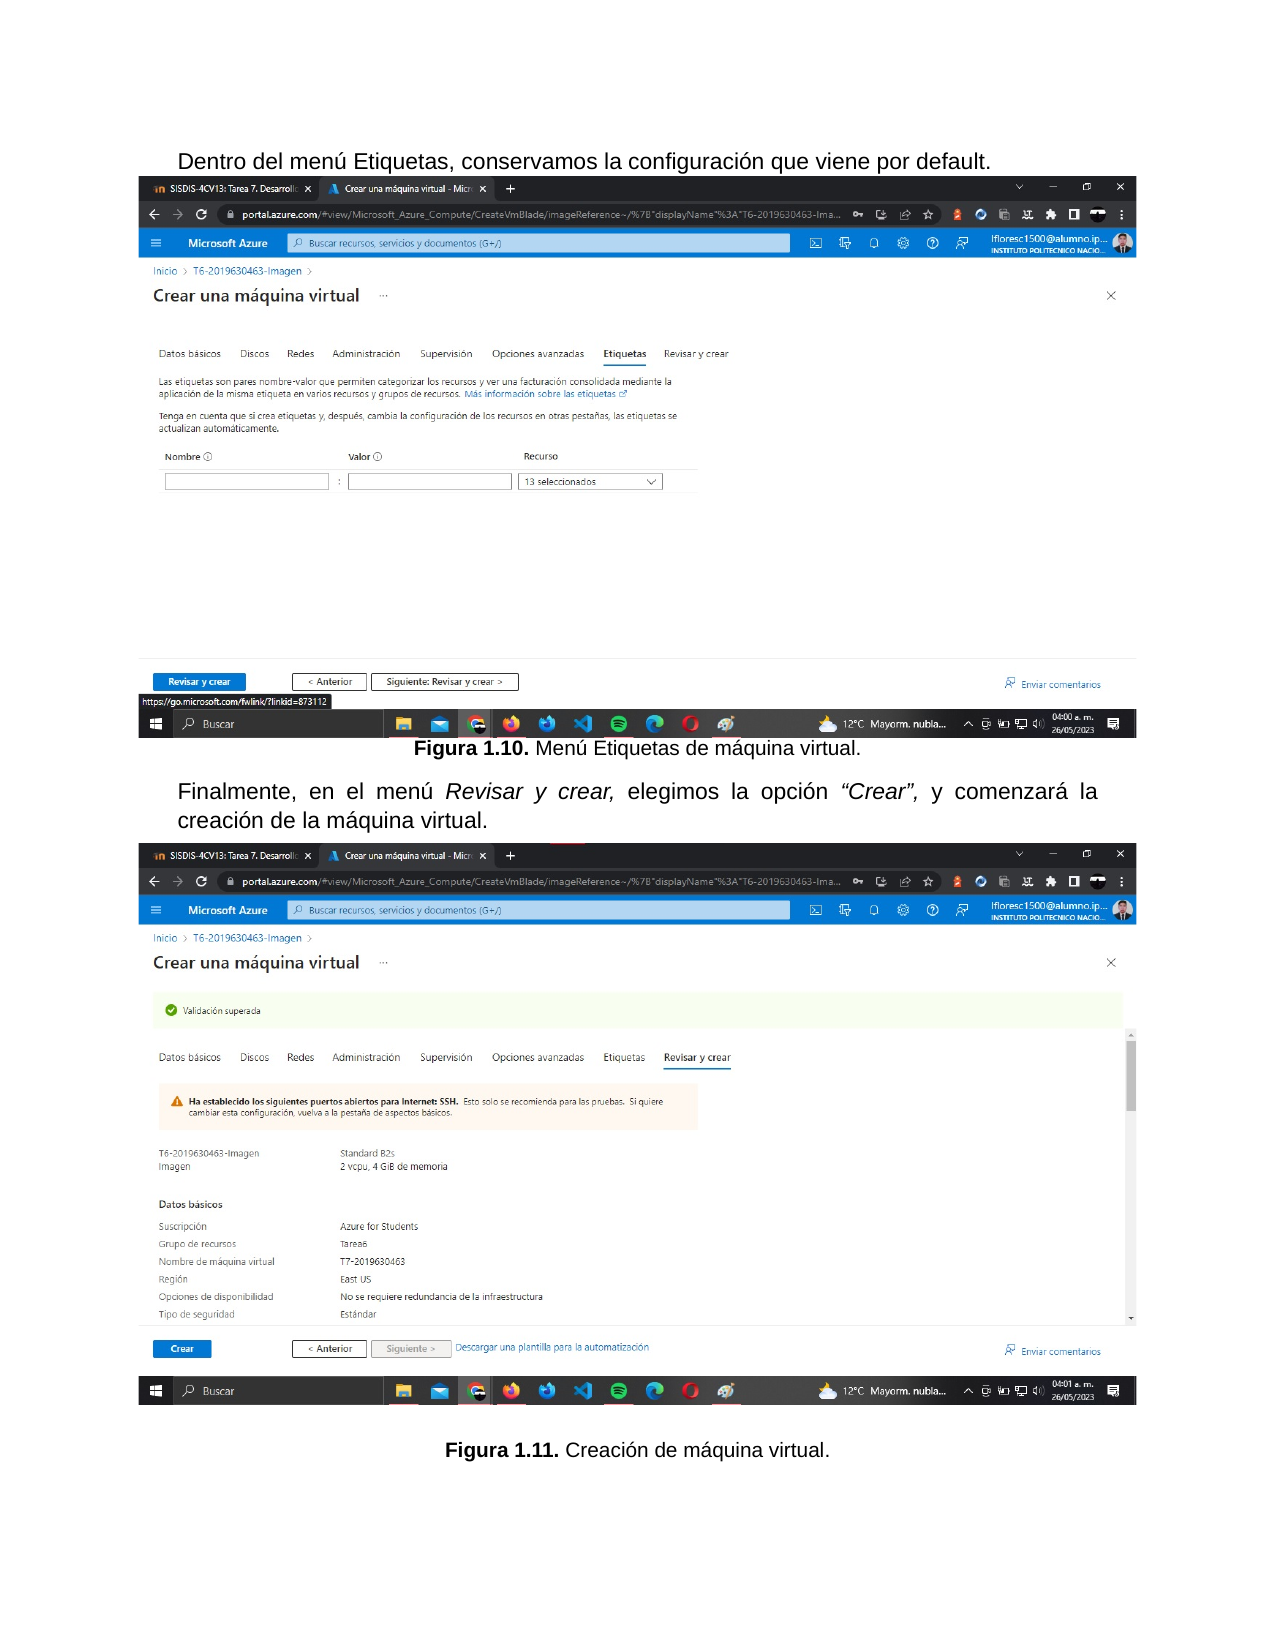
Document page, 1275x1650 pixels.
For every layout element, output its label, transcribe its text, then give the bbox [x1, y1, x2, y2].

text Figura 1.11. Creación de máquina virtual. [177, 1438, 1098, 1462]
text Figura 1.10. Menú Etiquetas de máquina virtual. [177, 736, 1098, 760]
text Finalmente, en el menú Revisar y crear, elegimos la opción “Crear”, y comenzará la creación de la máquina virtual. [177, 778, 1098, 833]
picture [138, 176, 1137, 738]
picture [138, 843, 1137, 1405]
text Dentro del menú Etiquetas, conservamos la configuración que viene por default. [177, 148, 1098, 174]
